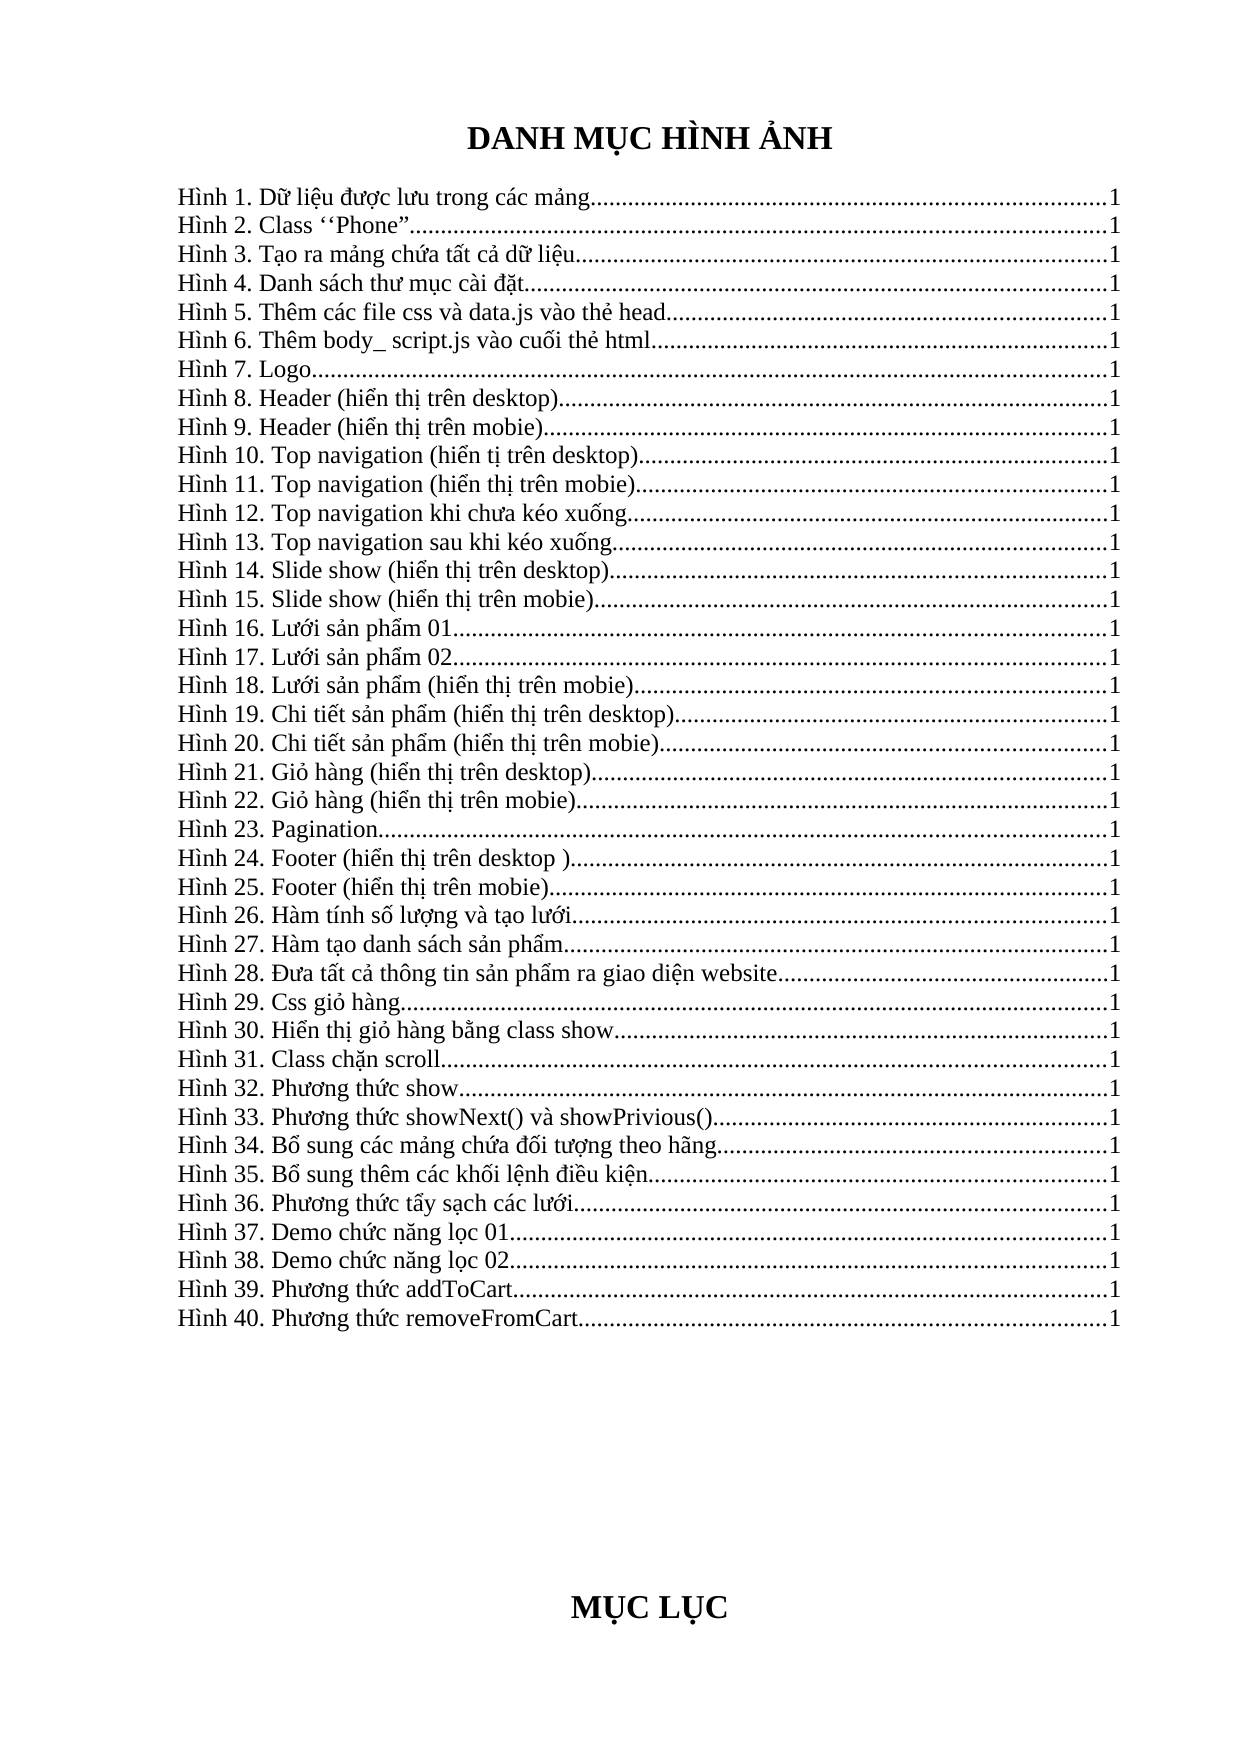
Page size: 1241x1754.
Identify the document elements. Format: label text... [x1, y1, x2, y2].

text Hình 1. Dữ liệu được lưu trong các mảng 1 [177, 182, 1122, 211]
text Hình 33. Phương thức showNext() và showPrivious() 1 [177, 1102, 1122, 1131]
subtitle DANH MỤC HÌNH ẢNH [177, 118, 1122, 156]
text Hình 2. Class ‘‘Phone” 1 [177, 211, 1122, 239]
text Hình 10. Top navigation (hiển tị trên desktop) 1 [177, 441, 1122, 469]
text Hình 29. Css giỏ hàng 1 [177, 987, 1122, 1016]
text Hình 22. Giỏ hàng (hiển thị trên mobie) 1 [177, 786, 1122, 814]
text Hình 28. Đưa tất cả thông tin sản phẩm ra giao diện website 1 [177, 958, 1122, 987]
text Hình 3. Tạo ra mảng chứa tất cả dữ liệu 1 [177, 239, 1122, 268]
text Hình 7. Logo 1 [177, 354, 1122, 383]
text Hình 27. Hàm tạo danh sách sản phẩm 1 [177, 929, 1122, 958]
text Hình 12. Top navigation khi chưa kéo xuống 1 [177, 498, 1122, 527]
text Hình 40. Phương thức removeFromCart 1 [177, 1303, 1122, 1332]
text Hình 6. Thêm body_ script.js vào cuối thẻ html 1 [177, 326, 1122, 354]
text Hình 16. Lưới sản phẩm 01 1 [177, 613, 1122, 642]
text Hình 24. Footer (hiển thị trên desktop ) 1 [177, 843, 1122, 872]
text Hình 31. Class chặn scroll 1 [177, 1044, 1122, 1073]
text Hình 38. Demo chức năng lọc 02 1 [177, 1246, 1122, 1274]
text Hình 17. Lưới sản phẩm 02 1 [177, 642, 1122, 671]
text Hình 21. Giỏ hàng (hiển thị trên desktop) 1 [177, 757, 1122, 786]
text Hình 15. Slide show (hiển thị trên mobie) 1 [177, 584, 1122, 613]
text Hình 34. Bổ sung các mảng chứa đối tượng theo hãng 1 [177, 1131, 1122, 1159]
text Hình 11. Top navigation (hiển thị trên mobie) 1 [177, 469, 1122, 498]
text Hình 32. Phương thức show 1 [177, 1073, 1122, 1102]
text Hình 23. Pagination 1 [177, 814, 1122, 843]
text Hình 18. Lưới sản phẩm (hiển thị trên mobie) 1 [177, 671, 1122, 699]
text Hình 30. Hiển thị giỏ hàng bằng class show 1 [177, 1016, 1122, 1044]
text Hình 8. Header (hiển thị trên desktop) 1 [177, 383, 1122, 412]
subtitle MỤC LỤC [177, 1587, 1122, 1625]
text Hình 35. Bổ sung thêm các khối lệnh điều kiện 1 [177, 1159, 1122, 1188]
text Hình 14. Slide show (hiển thị trên desktop) 1 [177, 556, 1122, 584]
text Hình 37. Demo chức năng lọc 01 1 [177, 1217, 1122, 1246]
text Hình 5. Thêm các file css và data.js vào thẻ head 1 [177, 297, 1122, 326]
text Hình 9. Header (hiển thị trên mobie) 1 [177, 412, 1122, 441]
text Hình 13. Top navigation sau khi kéo xuống 1 [177, 527, 1122, 556]
text Hình 26. Hàm tính số lượng và tạo lưới 1 [177, 901, 1122, 929]
text Hình 36. Phương thức tẩy sạch các lưới 1 [177, 1188, 1122, 1217]
text Hình 4. Danh sách thư mục cài đặt 1 [177, 268, 1122, 297]
text Hình 39. Phương thức addToCart 1 [177, 1274, 1122, 1303]
text Hình 19. Chi tiết sản phẩm (hiển thị trên desktop) 1 [177, 699, 1122, 728]
text Hình 25. Footer (hiển thị trên mobie) 1 [177, 872, 1122, 901]
text Hình 20. Chi tiết sản phẩm (hiển thị trên mobie) 1 [177, 728, 1122, 757]
